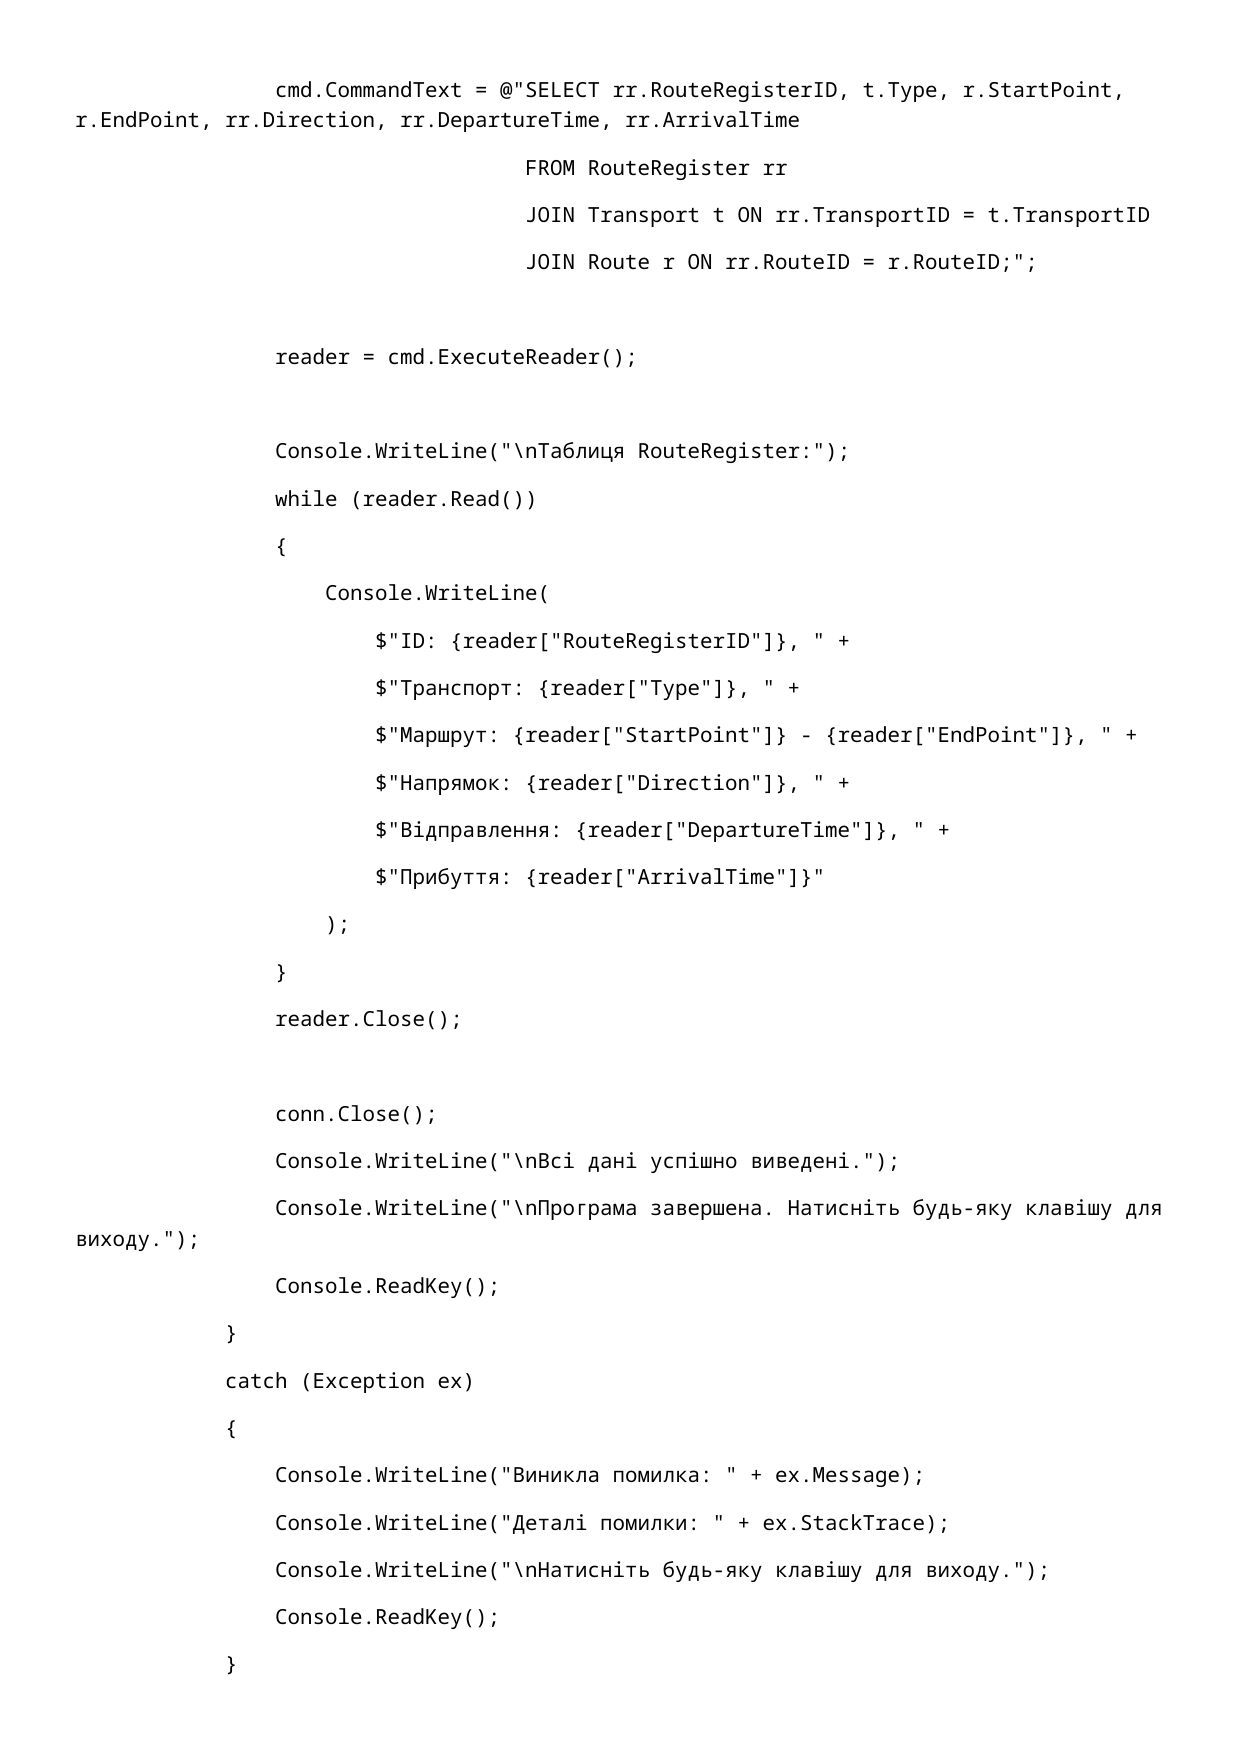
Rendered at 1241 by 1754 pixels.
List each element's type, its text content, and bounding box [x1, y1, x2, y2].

text } [75, 957, 1165, 985]
text JOIN Route r ON rr.RouteID = r.RouteID;"; [75, 247, 1165, 276]
text Console.WriteLine("\nВсі дані успішно виведені."); [75, 1146, 1165, 1174]
text reader = cmd.ExecuteReader(); [75, 342, 1165, 371]
text conn.Close(); [75, 1099, 1165, 1127]
text FROM RouteRegister rr [75, 153, 1165, 181]
text $"Прибуття: {reader["ArrivalTime"]}" [75, 862, 1165, 891]
text $"Маршрут: {reader["StartPoint"]} - {reader["EndPoint"]}, " + [75, 720, 1165, 749]
text reader.Close(); [75, 1004, 1165, 1033]
text Console.WriteLine("\nТаблиця RouteRegister:"); [75, 437, 1165, 465]
text Console.ReadKey(); [75, 1602, 1165, 1631]
text JOIN Transport t ON rr.TransportID = t.TransportID [75, 200, 1165, 229]
text Console.WriteLine("Деталі помилки: " + ex.StackTrace); [75, 1508, 1165, 1536]
text $"Напрямок: {reader["Direction"]}, " + [75, 768, 1165, 796]
text Console.WriteLine("\nНатисніть будь-яку клавішу для виходу."); [75, 1555, 1165, 1583]
text { [75, 1413, 1165, 1442]
text { [75, 531, 1165, 560]
text } [75, 1318, 1165, 1347]
text while (reader.Read()) [75, 484, 1165, 512]
text cmd.CommandText = @"SELECT rr.RouteRegisterID, t.Type, r.StartPoint, r.EndPoint, rr.Direction, rr.DepartureTime, rr.ArrivalTime [75, 75, 1165, 134]
text Console.WriteLine("\nПрограма завершена. Натисніть будь-яку клавішу для виходу."); [75, 1193, 1165, 1252]
text ); [75, 909, 1165, 938]
text Console.ReadKey(); [75, 1271, 1165, 1300]
text $"Відправлення: {reader["DepartureTime"]}, " + [75, 815, 1165, 843]
text $"ID: {reader["RouteRegisterID"]}, " + [75, 626, 1165, 654]
text catch (Exception ex) [75, 1366, 1165, 1394]
text } [75, 1649, 1165, 1678]
text Console.WriteLine("Виникла помилка: " + ex.Message); [75, 1460, 1165, 1489]
text Console.WriteLine( [75, 578, 1165, 607]
text $"Транспорт: {reader["Type"]}, " + [75, 673, 1165, 702]
